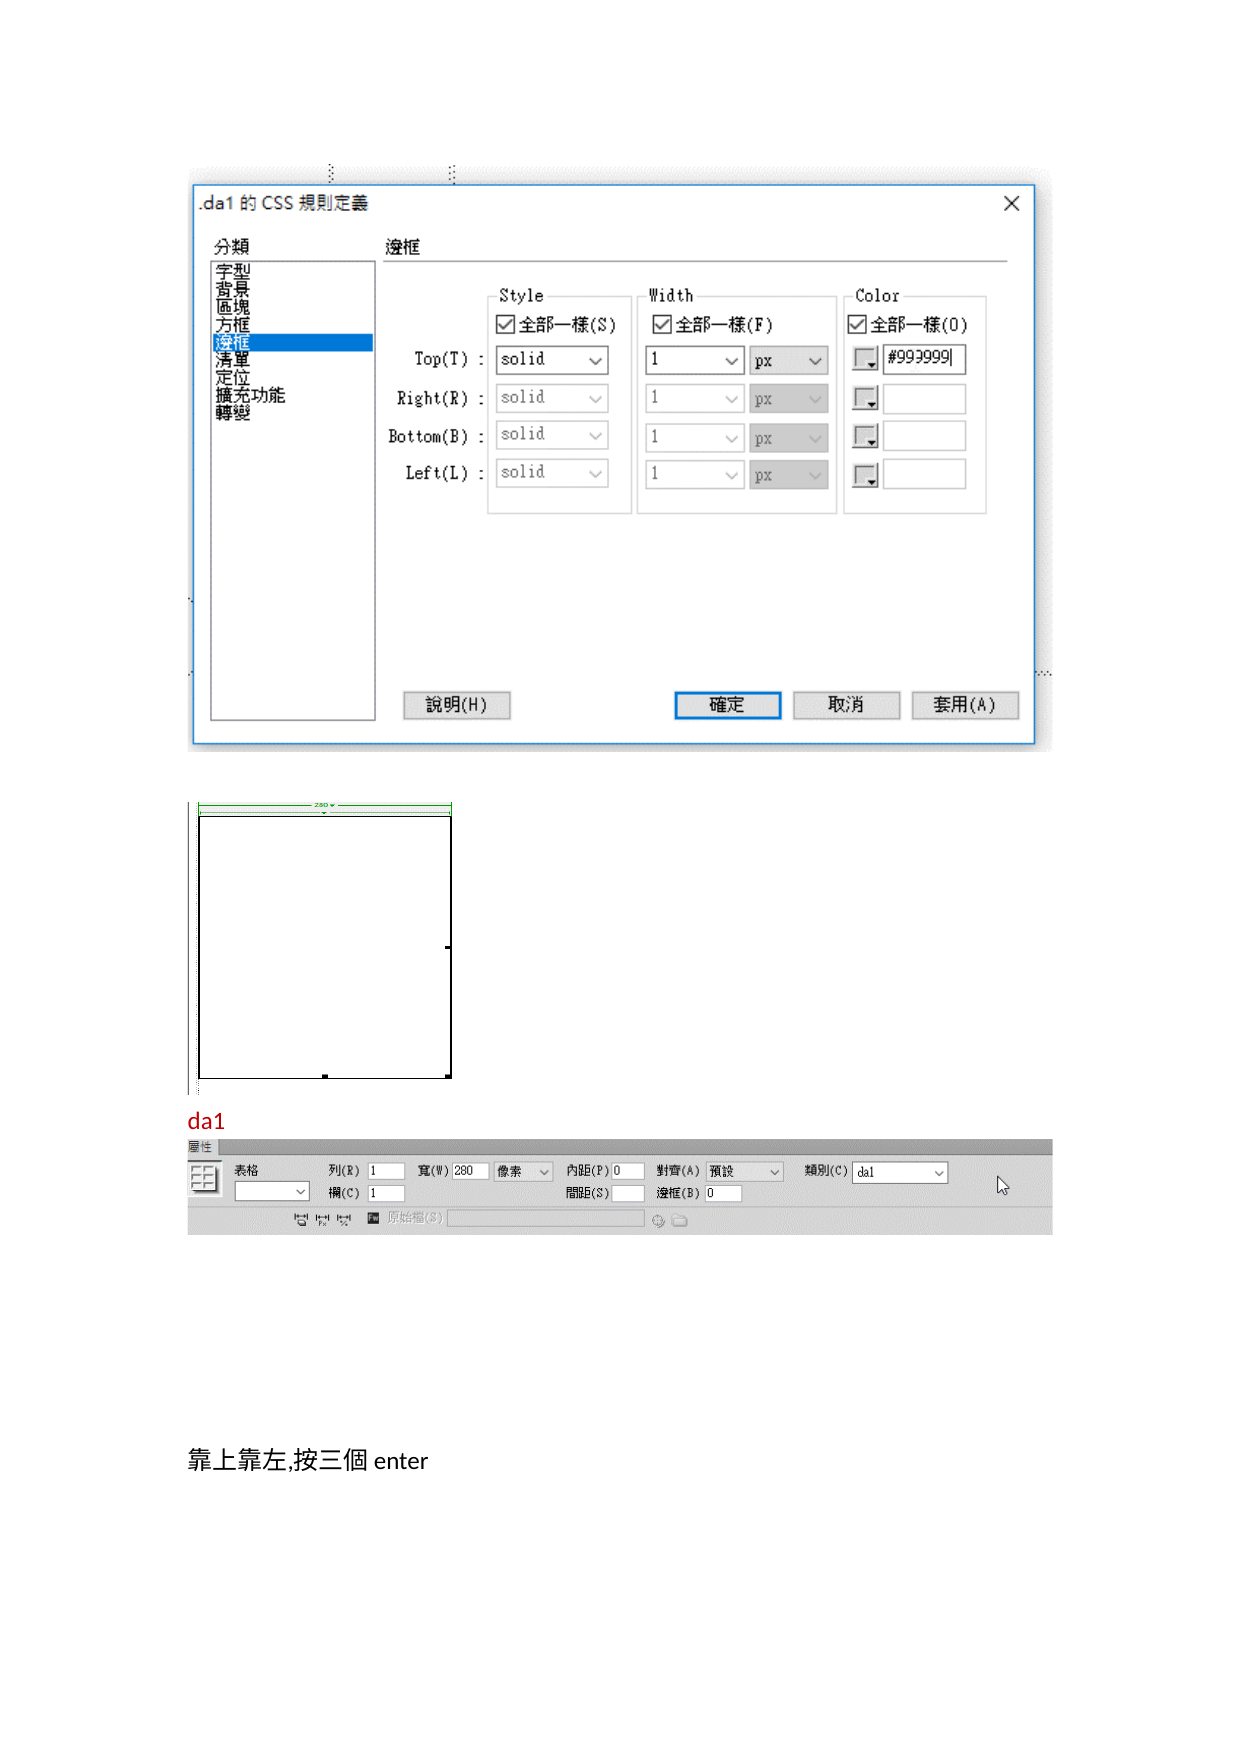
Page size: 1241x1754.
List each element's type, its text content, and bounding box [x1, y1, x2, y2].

picture [187, 164, 1053, 752]
picture [187, 802, 493, 1095]
text 靠上靠左,按三個enter [187, 1439, 1053, 1477]
picture [187, 1139, 1053, 1235]
text da1 [187, 1102, 1053, 1139]
